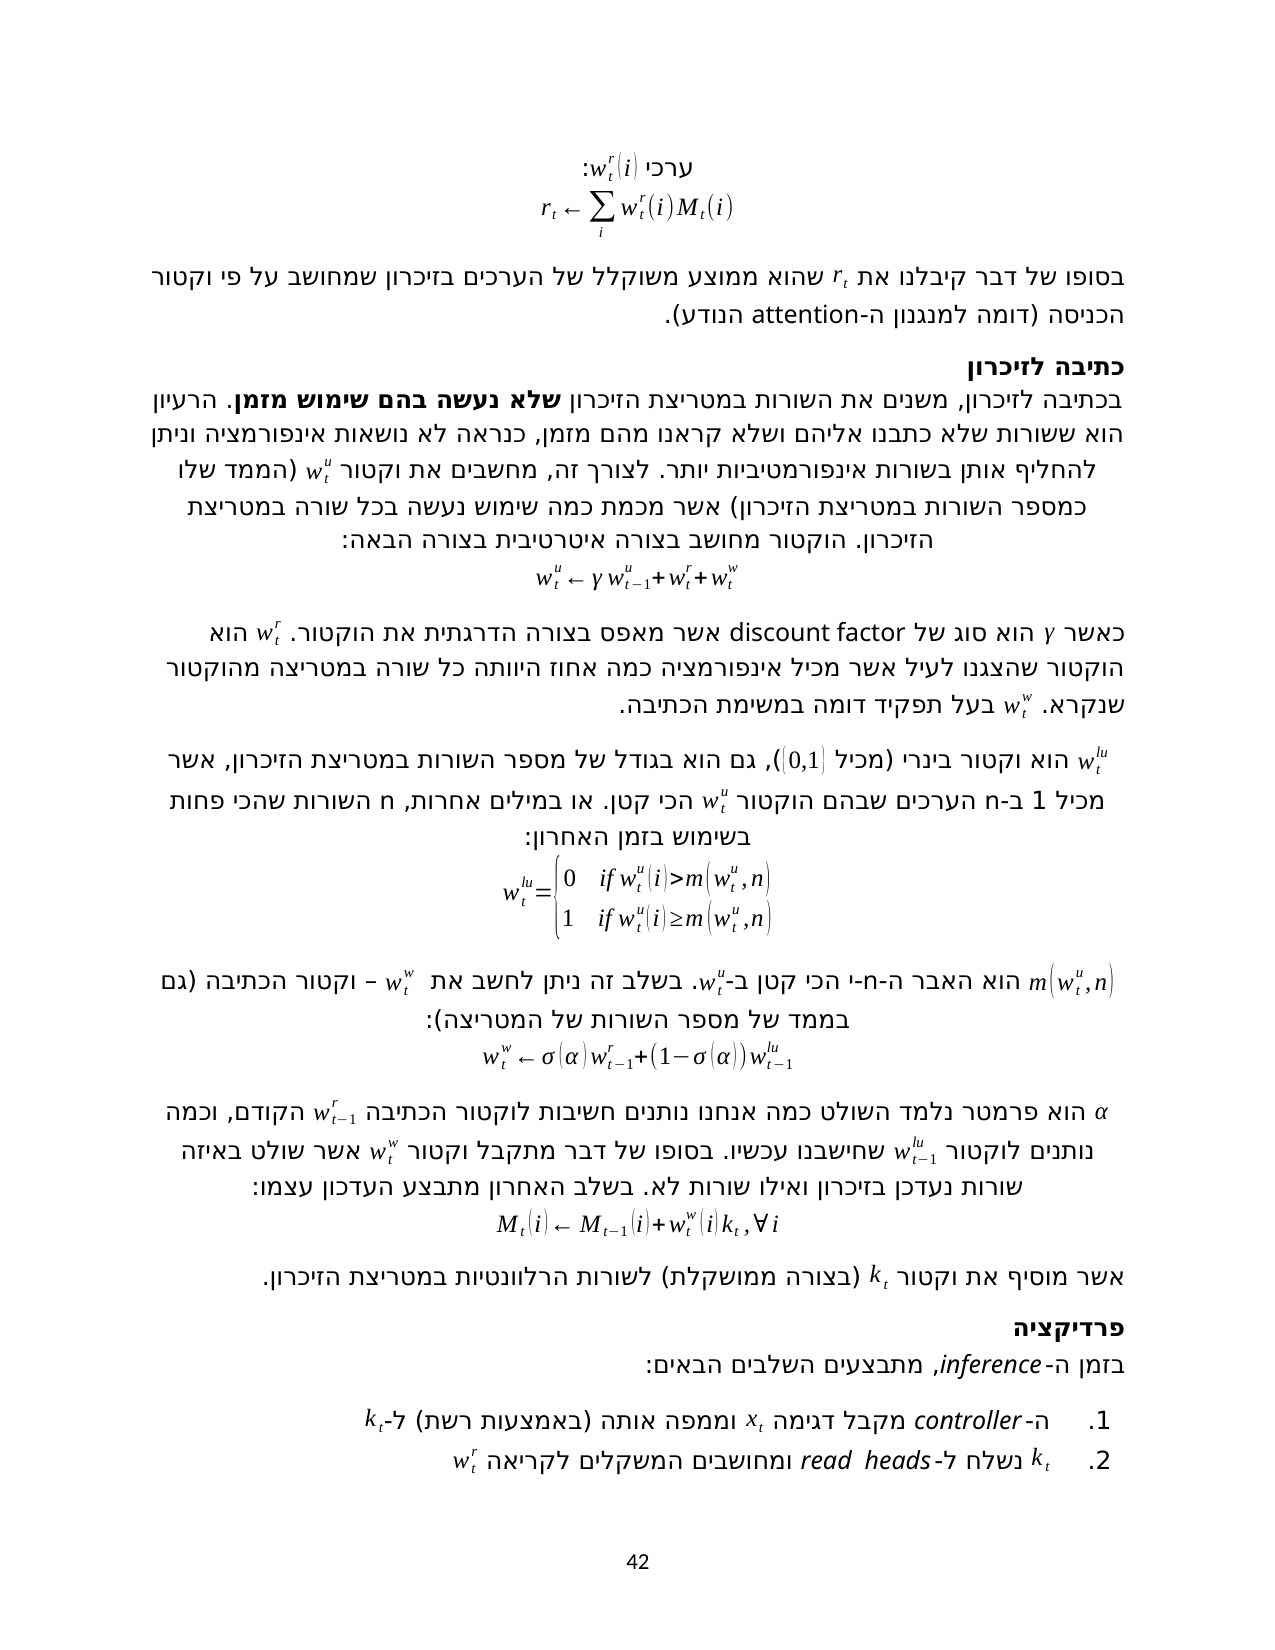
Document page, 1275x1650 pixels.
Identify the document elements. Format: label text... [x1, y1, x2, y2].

text הוא פרמטר נלמד השולט כמה אנחנו נותנים חשיבות לוקטור הכתיבה הקודם, וכמה נותנים לוקטור שחישבנו עכשיו. בסופו של דבר מתקבל וקטור אשר שולט באיזה שורות נעדכן בזיכרון ואילו שורות לא. בשלב האחרון מתבצע העדכון עצמו: [150, 1094, 1125, 1240]
subtitle כתיבה לזיכרון [150, 352, 1125, 381]
text בכתיבה לזיכרון, משנים את השורות במטריצת הזיכרון שלא נעשה בהם שימוש מזמן. הרעיון הוא ששורות שלא כתבנו אליהם ושלא קראנו מהם מזמן, כנראה לא נושאות אינפורמציה וניתן להחליף אותן בשורות אינפורמטיביות יותר. לצורך זה, מחשבים את וקטור (הממד שלו כמספר השורות במטריצת הזיכרון) אשר מכמת כמה שימוש נעשה בכל שורה במטריצת הזיכרון. הוקטור מחושב בצורה איטרטיבית בצורה הבאה: [150, 386, 1125, 593]
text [150, 150, 1125, 240]
text אשר מוסיף את וקטור (בצורה ממושקלת) לשורות הרלוונטיות במטריצת הזיכרון. [150, 1261, 1125, 1292]
list נשלח ל-read heads ומחושבים המשקלים לקריאה [150, 1442, 1087, 1477]
text בסופו של דבר קיבלנו את שהוא ממוצע משוקלל של הערכים בזיכרון שמחושב על פי וקטור הכניסה (דומה למנגנון ה-attention הנודע). [150, 261, 1125, 330]
subtitle פרדיקציה [150, 1313, 1125, 1343]
text בזמן ה-inference, מתבצעים השלבים הבאים: [150, 1347, 1125, 1381]
text הוא האבר ה-n-י הכי קטן ב-. בשלב זה ניתן לחשב את – וקטור הכתיבה (גם בממד של מספר השורות של המטריצה): [150, 962, 1125, 1073]
text כאשר הוא סוג של discount factor אשר מאפס בצורה הדרגתית את הוקטור. הוא הוקטור שהצגנו לעיל אשר מכיל אינפורמציה כמה אחוז היוותה כל שורה במטריצה מהוקטור שנקרא. בעל תפקיד דומה במשימת הכתיבה. [150, 614, 1125, 722]
text הוא וקטור בינרי (מכיל ), גם הוא בגודל של מספר השורות במטריצת הזיכרון, אשר מכיל 1 ב-n הערכים שבהם הוקטור הכי קטן. או במילים אחרות, n השורות שהכי פחות בשימוש בזמן האחרון: [150, 743, 1125, 941]
list ה-controller מקבל דגימה וממפה אותה (באמצעות רשת) ל- [150, 1403, 1087, 1437]
